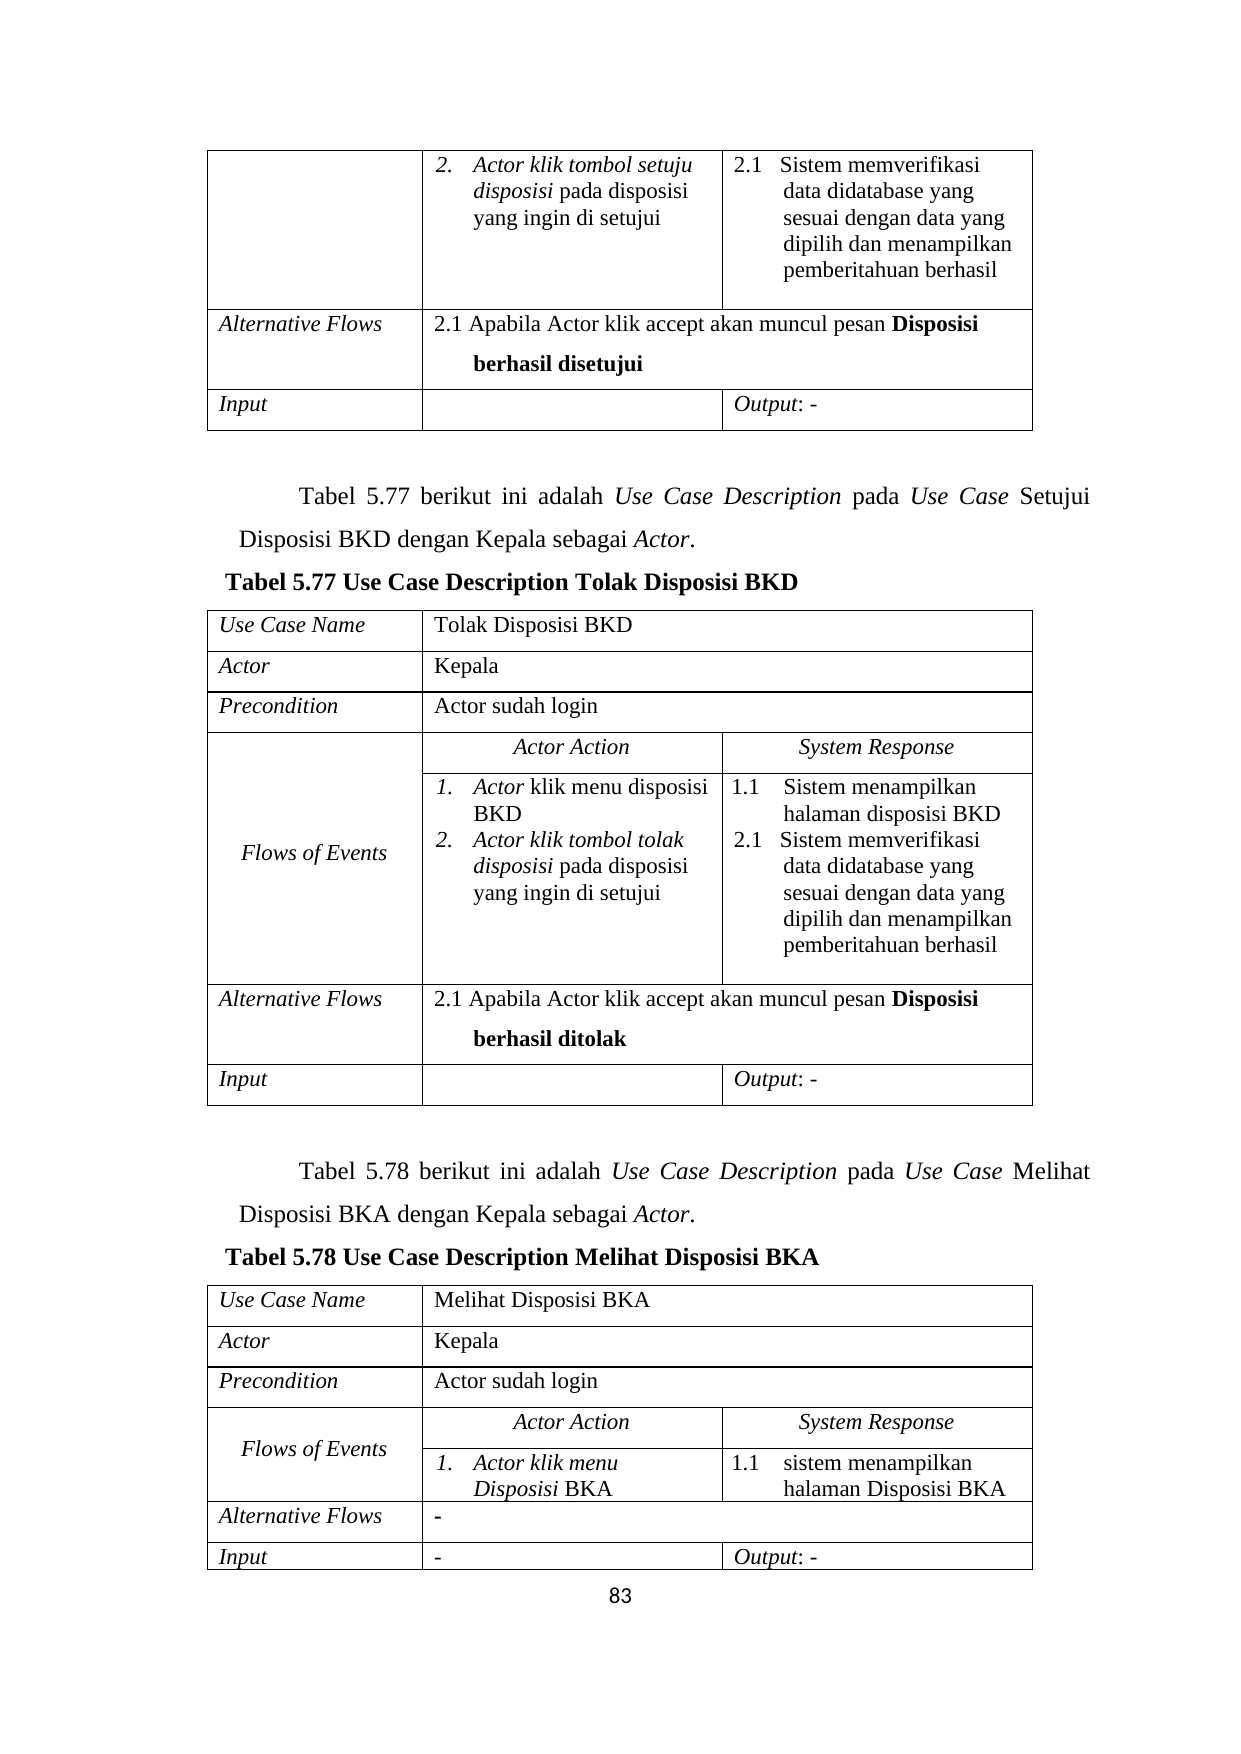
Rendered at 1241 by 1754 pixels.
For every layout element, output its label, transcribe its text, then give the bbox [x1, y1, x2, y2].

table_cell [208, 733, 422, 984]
text Tabel 5.77 berikut ini adalah Use Case Description pada Use Case Setujui Disposisi BKD dengan Kepala sebagai Actor. [239, 481, 1090, 553]
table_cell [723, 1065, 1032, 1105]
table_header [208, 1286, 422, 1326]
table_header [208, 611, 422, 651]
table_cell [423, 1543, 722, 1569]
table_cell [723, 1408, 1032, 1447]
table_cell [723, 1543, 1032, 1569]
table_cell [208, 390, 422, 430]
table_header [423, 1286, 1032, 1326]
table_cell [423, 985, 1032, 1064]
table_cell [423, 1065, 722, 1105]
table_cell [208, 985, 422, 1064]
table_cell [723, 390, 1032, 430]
text Tabel 5.78 berikut ini adalah Use Case Description pada Use Case Melihat Disposisi BKA dengan Kepala sebagai Actor. [239, 1156, 1090, 1228]
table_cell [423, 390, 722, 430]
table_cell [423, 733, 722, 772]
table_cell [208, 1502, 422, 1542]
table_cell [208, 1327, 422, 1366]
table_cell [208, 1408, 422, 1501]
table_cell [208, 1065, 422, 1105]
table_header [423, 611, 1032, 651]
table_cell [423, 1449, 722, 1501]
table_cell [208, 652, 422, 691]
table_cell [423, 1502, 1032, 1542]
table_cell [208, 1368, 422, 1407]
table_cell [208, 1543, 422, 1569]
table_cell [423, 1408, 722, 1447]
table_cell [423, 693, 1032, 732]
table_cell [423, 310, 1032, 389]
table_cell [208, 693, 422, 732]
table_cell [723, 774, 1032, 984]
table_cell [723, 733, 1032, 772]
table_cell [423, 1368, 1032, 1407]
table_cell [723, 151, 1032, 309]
text Tabel 5.78 Use Case Description Melihat Disposisi BKA [225, 1242, 1090, 1271]
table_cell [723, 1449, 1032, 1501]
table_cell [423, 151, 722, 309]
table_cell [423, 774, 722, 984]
text Tabel 5.77 Use Case Description Tolak Disposisi BKD [225, 567, 1090, 596]
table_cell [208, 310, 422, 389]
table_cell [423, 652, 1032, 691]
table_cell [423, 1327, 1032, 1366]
